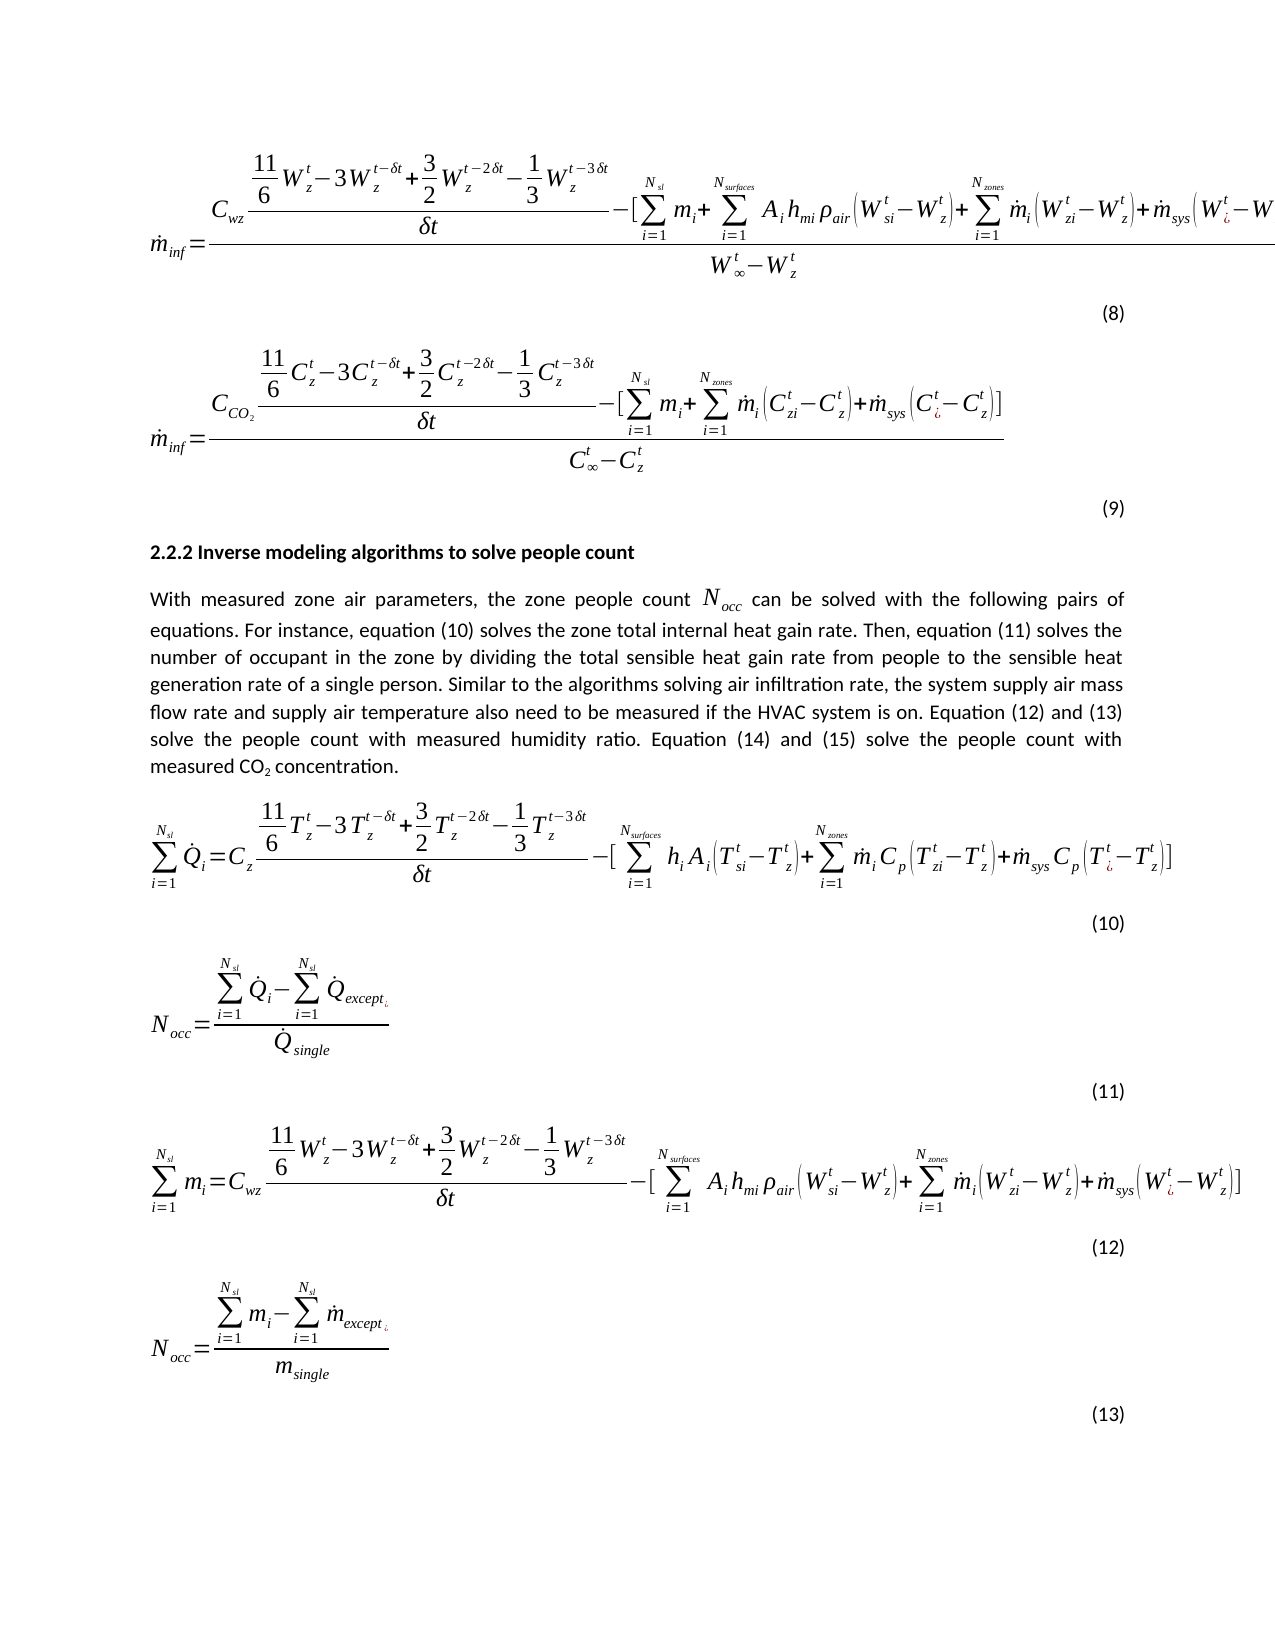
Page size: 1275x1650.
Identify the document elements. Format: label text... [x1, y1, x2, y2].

text With measured zone air parameters, the zone people count can be solved with the following pairs of equations. For instance, equation (10) solves the zone total internal heat gain rate. Then, equation (11) solves the number of occupant in the zone by dividing the total sensible heat gain rate from people to the sensible heat generation rate of a single person. Similar to the algorithms solving air infiltration rate, the system supply air mass flow rate and supply air temperature also need to be measured if the HVAC system is on. Equation (12) and (13) solve the people count with measured humidity ratio. Equation (14) and (15) solve the people count with measured CO2 concentration. [150, 583, 1125, 779]
text (11) [150, 1078, 1125, 1103]
text (10) [150, 910, 1125, 935]
text 2.2.2 Inverse modeling algorithms to solve people count [150, 539, 1125, 565]
text (12) [150, 1234, 1125, 1259]
text (13) [150, 1401, 1125, 1427]
text (9) [150, 495, 1125, 521]
text (8) [150, 301, 1125, 326]
